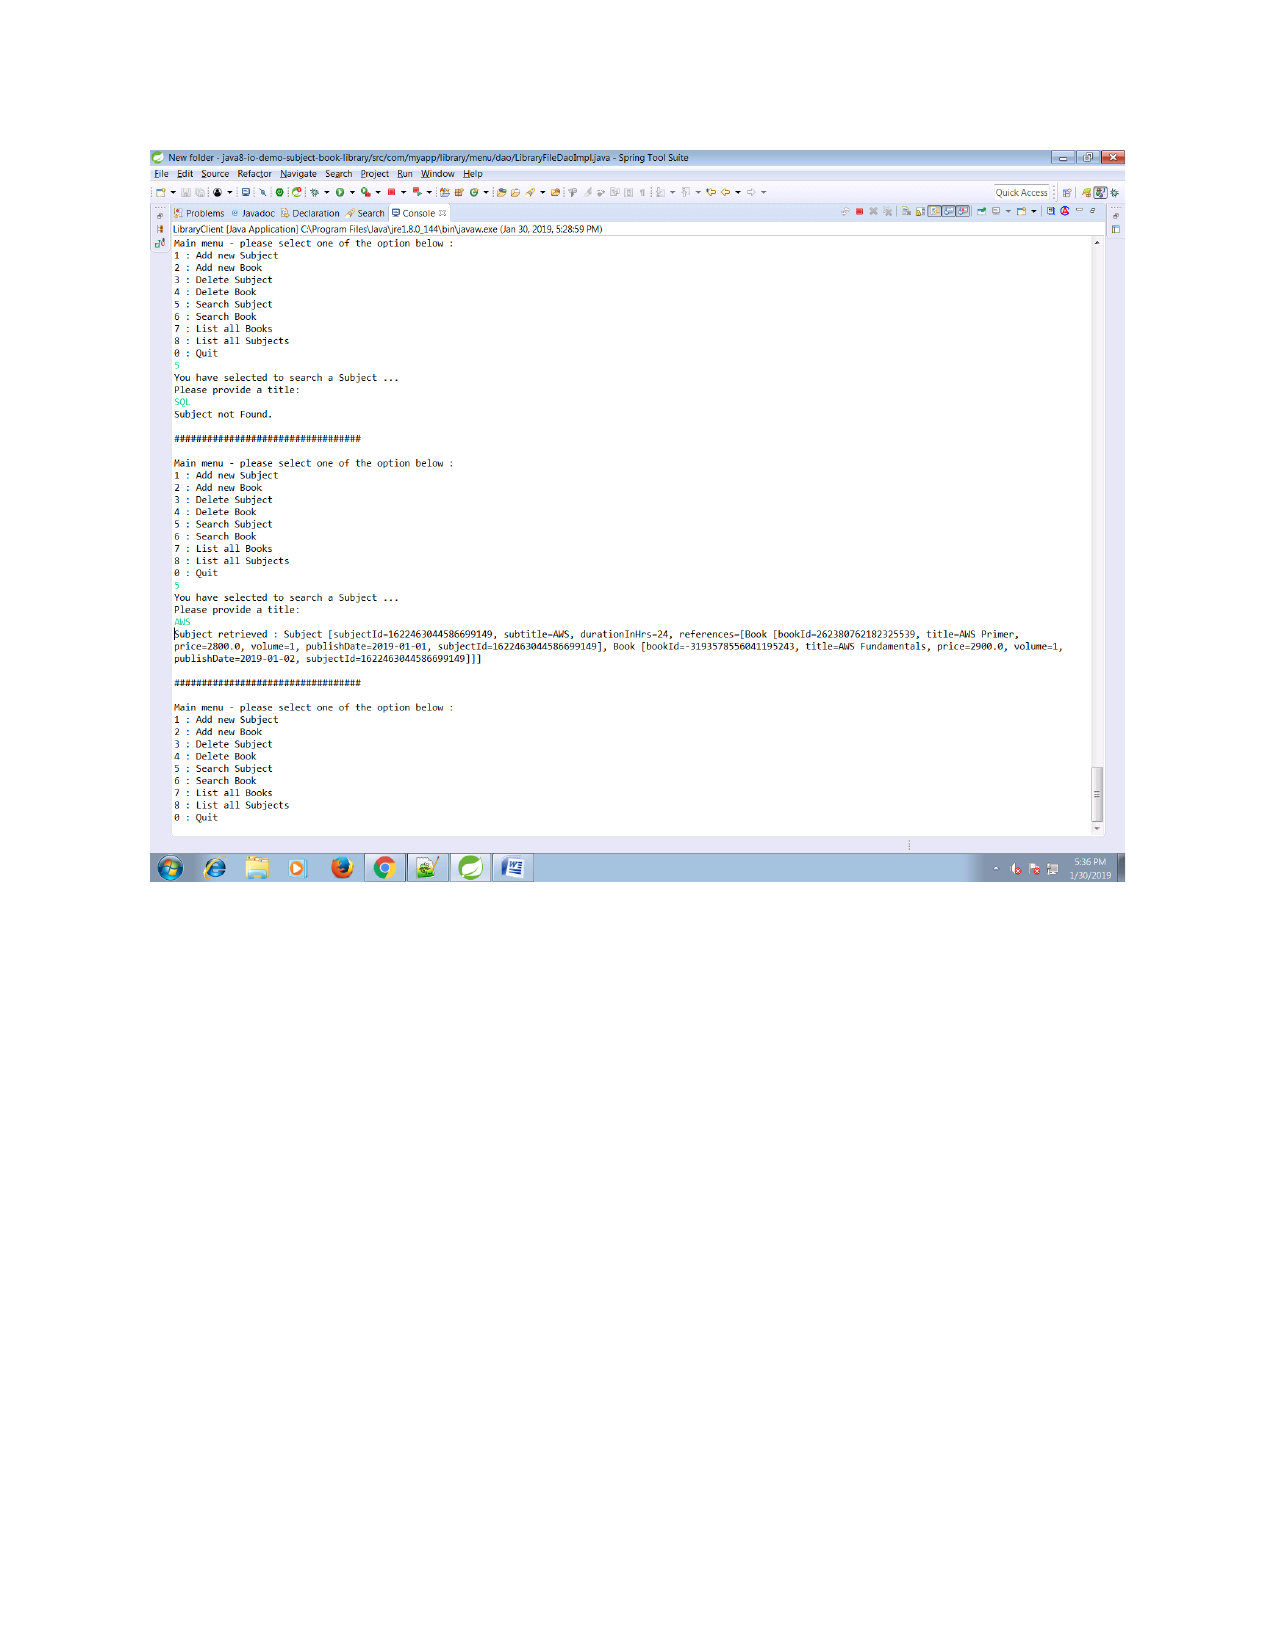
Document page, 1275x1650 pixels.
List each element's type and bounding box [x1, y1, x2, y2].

picture [150, 150, 1125, 882]
